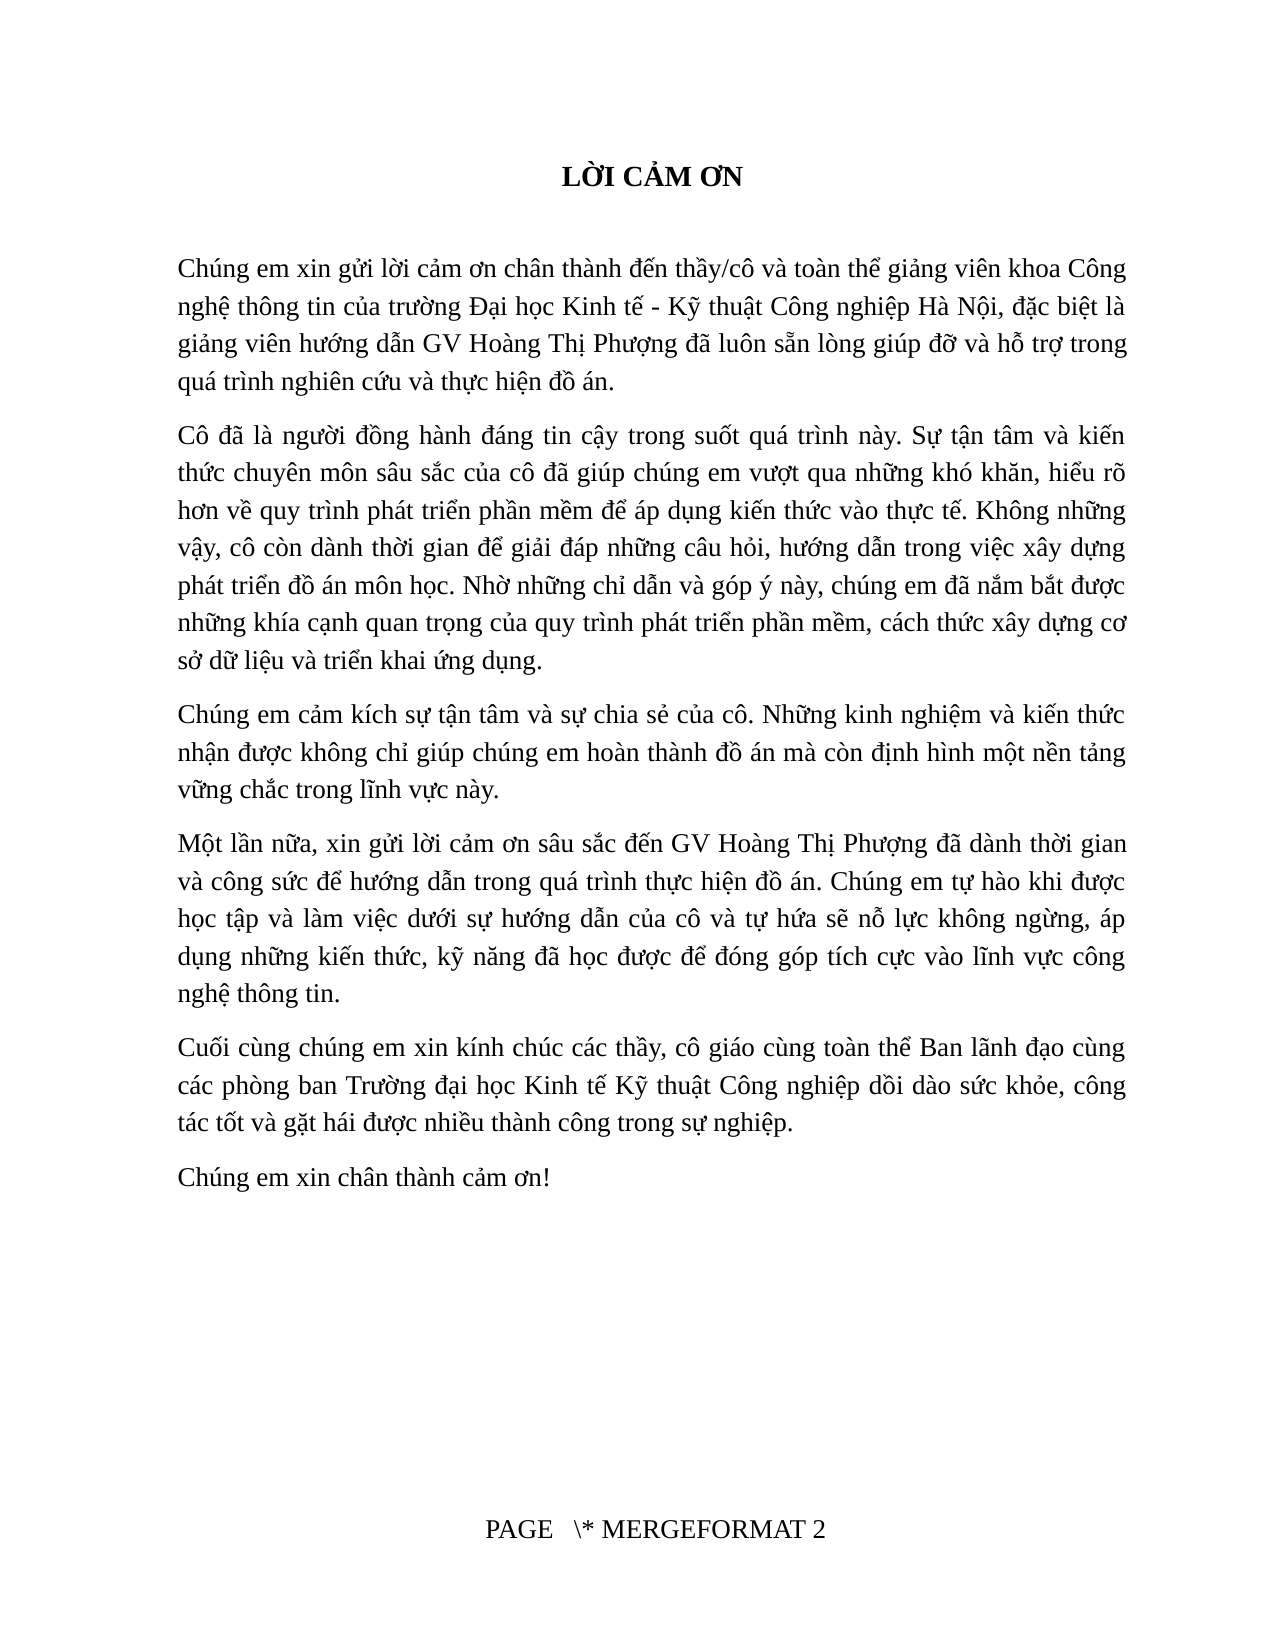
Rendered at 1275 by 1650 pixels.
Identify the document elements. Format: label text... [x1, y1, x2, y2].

text LỜI CẢM ƠN [177, 156, 1127, 193]
text Một lần nữa, xin gửi lời cảm ơn sâu sắc đến GV Hoàng Thị Phượng đã dành thời gian và công sức để hướng dẫn trong quá trình thực hiện đồ án. Chúng em tự hào khi được học tập và làm việc dưới sự hướng dẫn của cô và tự hứa sẽ nỗ lực không ngừng, áp dụng những kiến thức, kỹ năng đã học được để đóng góp tích cực vào lĩnh vực công nghệ thông tin. [177, 823, 1127, 1010]
text Cô đã là người đồng hành đáng tin cậy trong suốt quá trình này. Sự tận tâm và kiến thức chuyên môn sâu sắc của cô đã giúp chúng em vượt qua những khó khăn, hiểu rõ hơn về quy trình phát triển phần mềm để áp dụng kiến thức vào thực tế. Không những vậy, cô còn dành thời gian để giải đáp những câu hỏi, hướng dẫn trong việc xây dựng phát triển đồ án môn học. Nhờ những chỉ dẫn và góp ý này, chúng em đã nắm bắt được những khía cạnh quan trọng của quy trình phát triển phần mềm, cách thức xây dựng cơ sở dữ liệu và triển khai ứng dụng. [177, 414, 1127, 677]
text Chúng em cảm kích sự tận tâm và sự chia sẻ của cô. Những kinh nghiệm và kiến thức nhận được không chỉ giúp chúng em hoàn thành đồ án mà còn định hình một nền tảng vững chắc trong lĩnh vực này. [177, 693, 1127, 806]
text Chúng em xin gửi lời cảm ơn chân thành đến thầy/cô và toàn thể giảng viên khoa Công nghệ thông tin của trường Đại học Kinh tế - Kỹ thuật Công nghiệp Hà Nội, đặc biệt là giảng viên hướng dẫn GV Hoàng Thị Phượng đã luôn sẵn lòng giúp đỡ và hỗ trợ trong quá trình nghiên cứu và thực hiện đồ án. [177, 248, 1127, 398]
text Cuối cùng chúng em xin kính chúc các thầy, cô giáo cùng toàn thể Ban lãnh đạo cùng các phòng ban Trường đại học Kinh tế Kỹ thuật Công nghiệp dồi dào sức khỏe, công tác tốt và gặt hái được nhiều thành công trong sự nghiệp. [177, 1027, 1127, 1139]
text Chúng em xin chân thành cảm ơn! [177, 1156, 1127, 1193]
